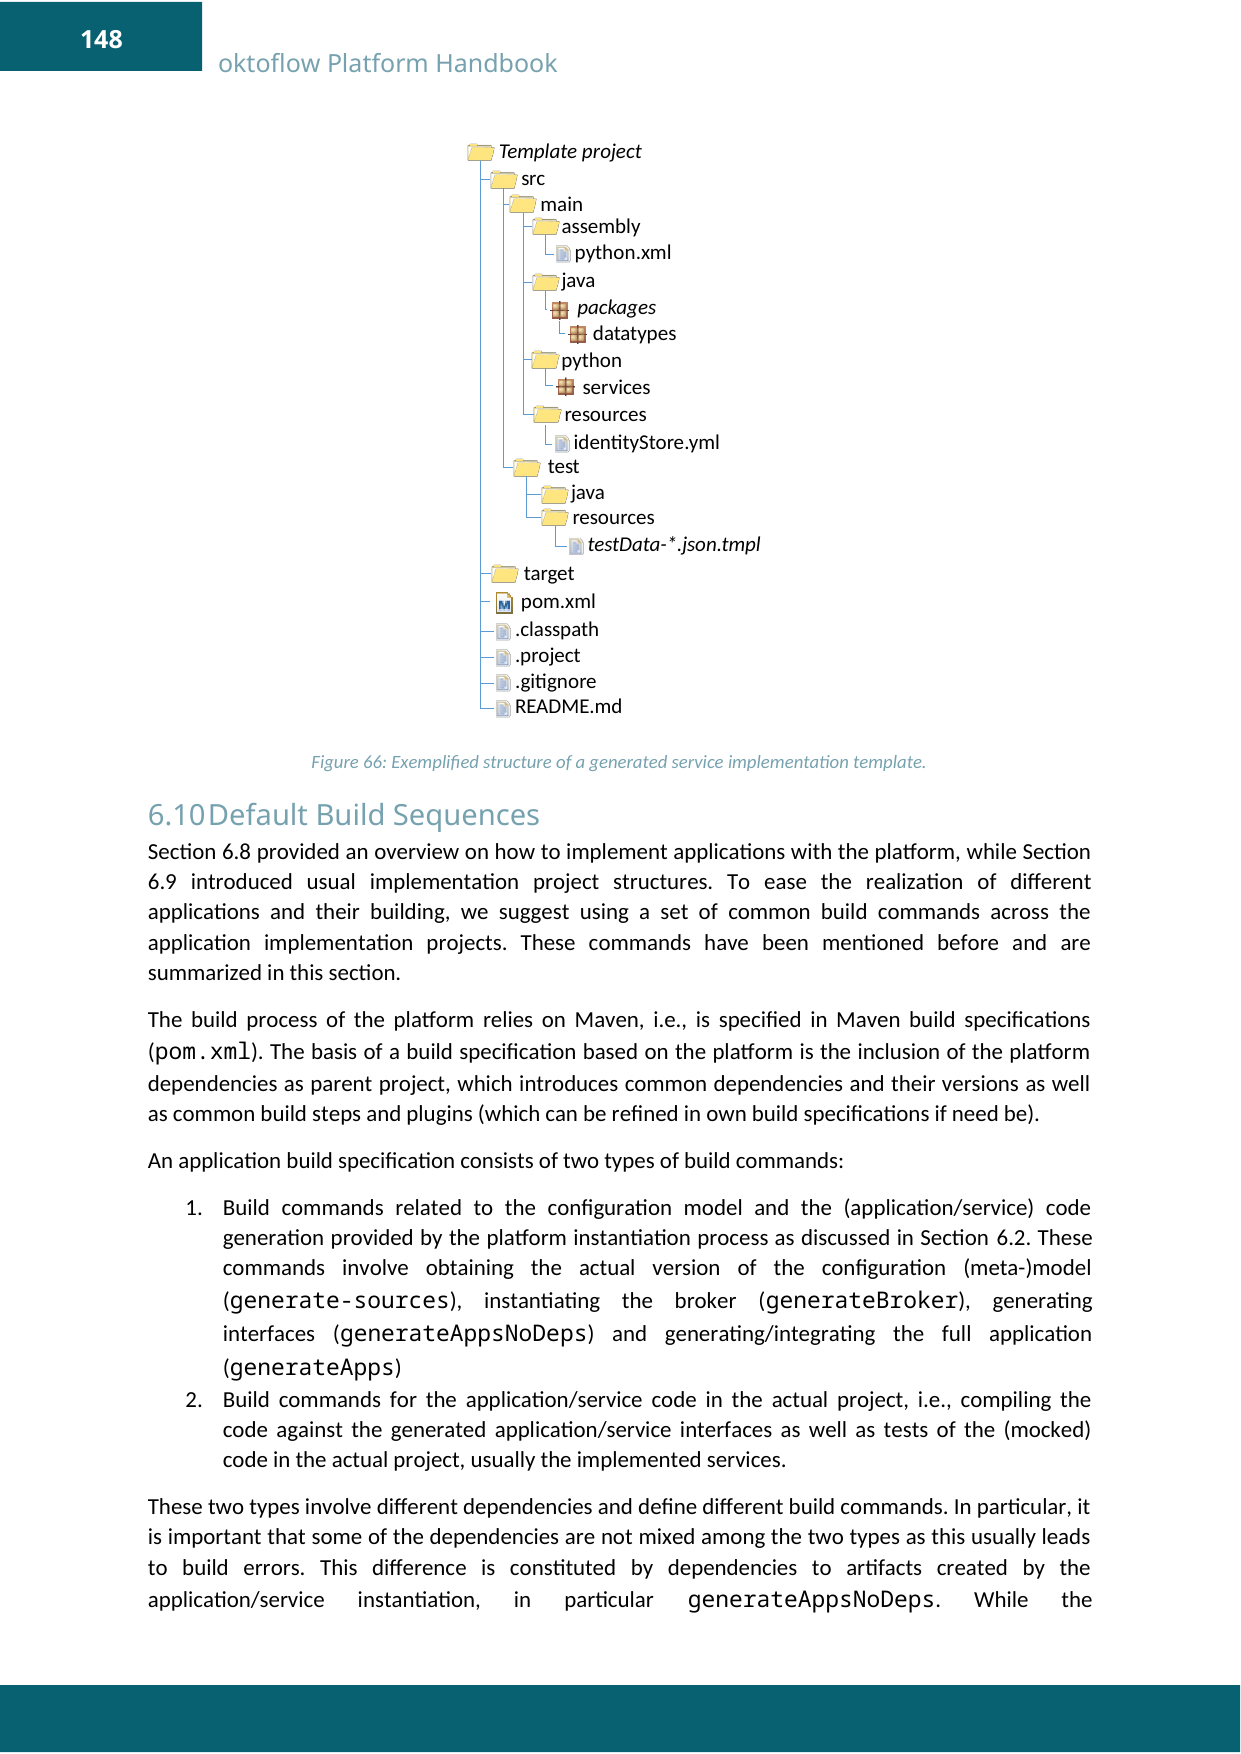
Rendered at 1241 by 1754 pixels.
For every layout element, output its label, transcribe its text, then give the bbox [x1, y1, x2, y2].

list Build commands for the application/service code in the actual project, i.e., compiling the code against the generated application/service interfaces as well as tests of the (mocked) code in the actual project, usually the implemented services. [185, 1385, 1093, 1473]
text The build process of the platform relies on Maven, i.e., is specified in Maven build specifications (pom.xml). The basis of a build specification based on the platform is the inclusion of the platform dependencies as parent project, which introduces common dependencies and their versions as well as common build steps and plugins (which can be refined in own build specifications if need be). [148, 1005, 1093, 1127]
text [148, 1492, 1093, 1614]
text Section 6.8 provided an overview on how to implement applications with the platform, while Section 6.9 introduced usual implementation project structures. To ease the realization of different applications and their building, we suggest using a set of common build commands across the application implementation projects. These commands have been mentioned before and are summarized in this section. [148, 837, 1093, 986]
text An application build specification consists of two types of build commands: [148, 1146, 1093, 1174]
list Build commands related to the configuration model and the (application/service) code generation provided by the platform instantiation process as discussed in Section 6.2. These commands involve obtaining the actual version of the configuration (meta-)model (generate-sources), instantiating the broker (generateBroker), generating interfaces (generateAppsNoDeps) and generating/integrating the full application (generateApps) [185, 1193, 1093, 1382]
subtitle Default Build Sequences [148, 794, 1093, 834]
text Figure 66: Exemplified structure of a generated service implementation template. [148, 751, 1093, 773]
